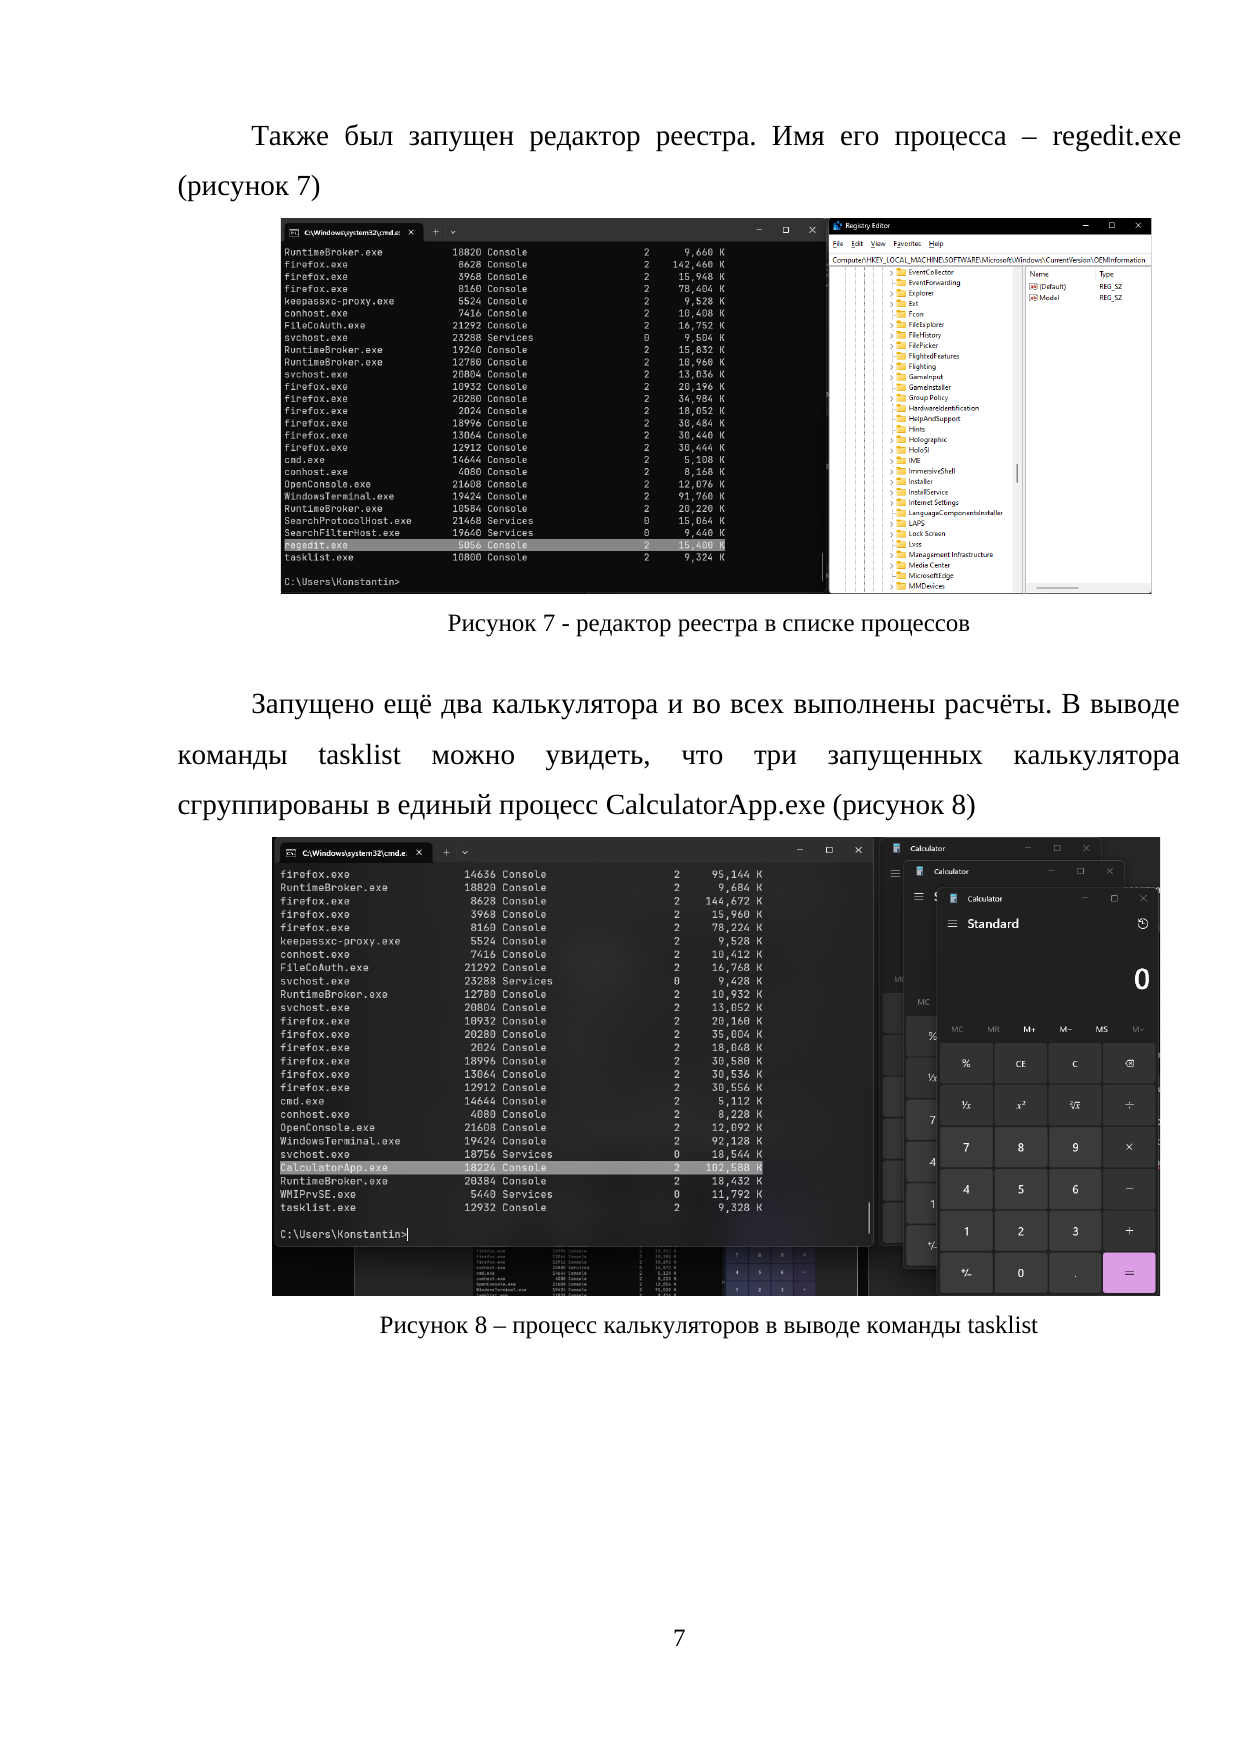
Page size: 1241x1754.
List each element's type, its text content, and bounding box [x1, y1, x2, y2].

text Рисунок 8 – процесс калькуляторов в выводе команды tasklist [177, 1310, 1181, 1339]
picture [280, 218, 1152, 594]
text Рисунок 7 - редактор реестра в списке процессов [177, 608, 1181, 636]
text Также был запущен редактор реестра. Имя его процесса – regedit.exe (рисунок 7) [177, 118, 1181, 202]
text Запущено ещё два калькулятора и во всех выполнены расчёты. В выводе команды tasklist можно увидеть, что три запущенных калькулятора сгруппированы в единый процесс CalculatorApp.exe (рисунок 8) [177, 687, 1181, 821]
picture [272, 837, 1161, 1296]
